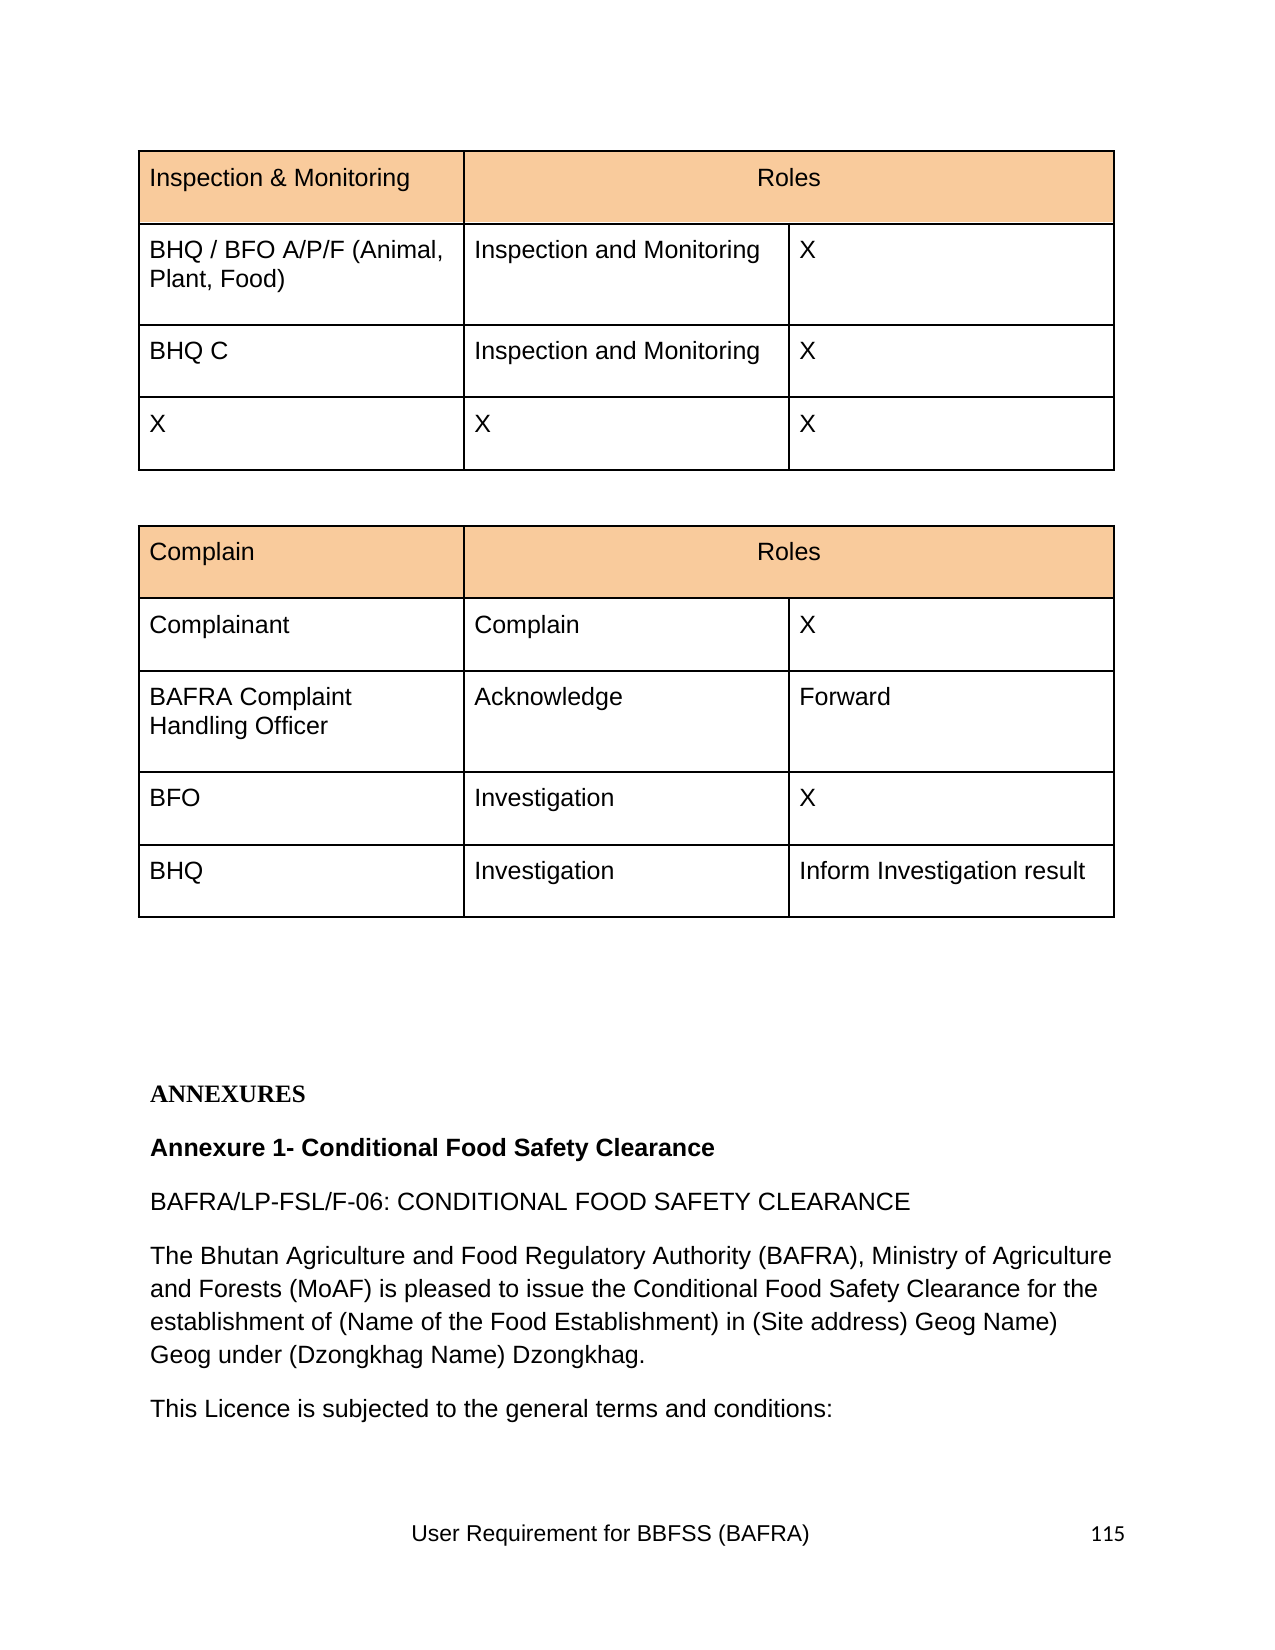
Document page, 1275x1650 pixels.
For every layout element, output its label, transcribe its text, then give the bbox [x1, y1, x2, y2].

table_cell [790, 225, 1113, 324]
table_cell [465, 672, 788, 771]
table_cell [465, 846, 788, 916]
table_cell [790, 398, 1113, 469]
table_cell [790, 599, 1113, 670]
text Annexure 1- Conditional Food Safety Clearance [150, 1133, 1125, 1162]
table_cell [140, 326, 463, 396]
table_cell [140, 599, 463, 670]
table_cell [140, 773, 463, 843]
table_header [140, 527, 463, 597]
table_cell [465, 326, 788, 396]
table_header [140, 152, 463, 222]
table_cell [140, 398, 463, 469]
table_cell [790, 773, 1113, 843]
text ANNEXURES [150, 1079, 1125, 1108]
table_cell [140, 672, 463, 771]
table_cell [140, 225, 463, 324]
text BAFRA/LP-FSL/F-06: CONDITIONAL FOOD SAFETY CLEARANCE [150, 1187, 1125, 1216]
text The Bhutan Agriculture and Food Regulatory Authority (BAFRA), Ministry of Agriculture and Forests (MoAF) is pleased to issue the Conditional Food Safety Clearance for the establishment of (Name of the Food Establishment) in (Site address) Geog Name) Geog under (Dzongkhag Name) Dzongkhag. [150, 1241, 1125, 1369]
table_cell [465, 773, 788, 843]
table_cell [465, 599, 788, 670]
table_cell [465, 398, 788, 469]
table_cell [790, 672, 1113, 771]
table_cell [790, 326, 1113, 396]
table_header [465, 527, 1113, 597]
text This Licence is subjected to the general terms and conditions: [150, 1394, 1125, 1423]
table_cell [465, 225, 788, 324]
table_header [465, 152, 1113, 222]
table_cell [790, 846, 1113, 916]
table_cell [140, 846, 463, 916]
